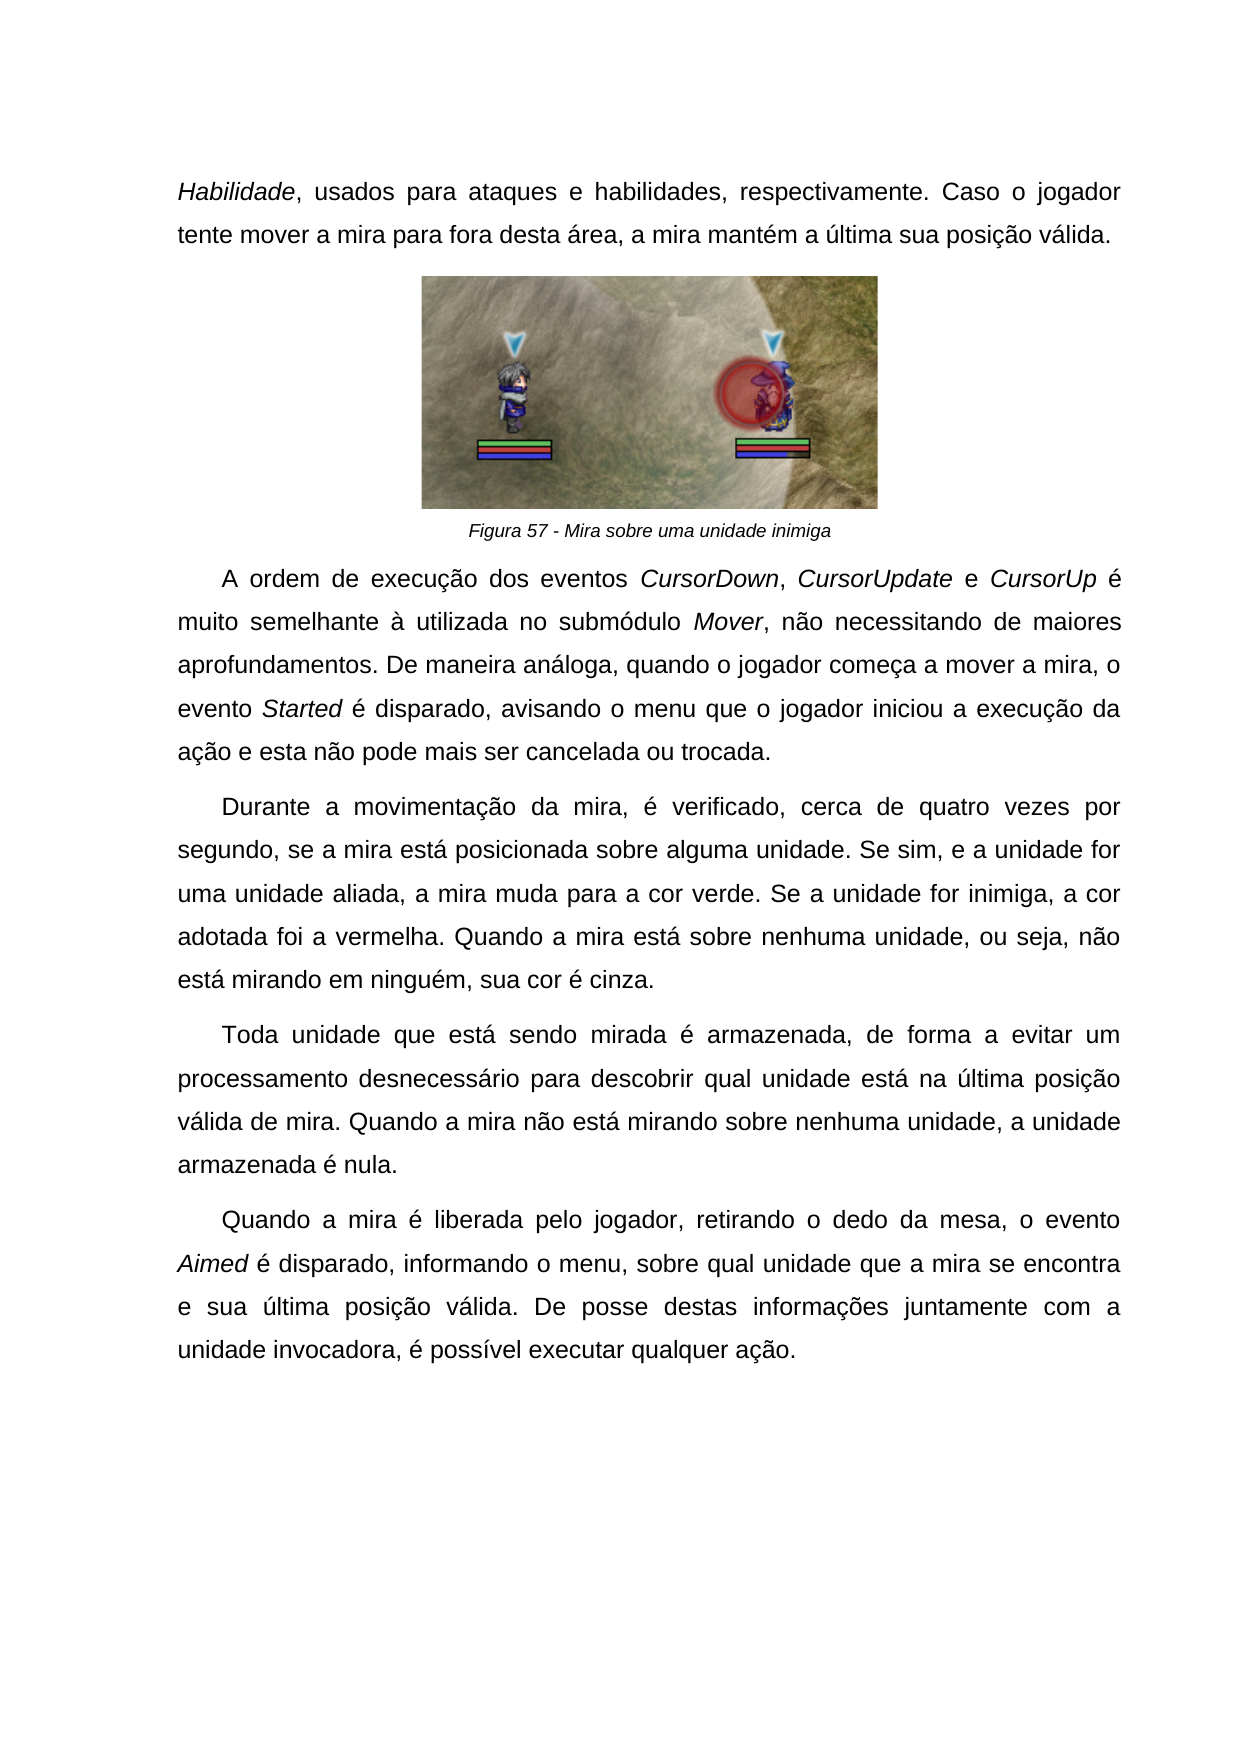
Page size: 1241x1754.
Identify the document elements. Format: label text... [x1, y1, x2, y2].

text Durante a movimentação da mira, é verificado, cerca de quatro vezes por segundo, se a mira está posicionada sobre alguma unidade. Se sim, e a unidade for uma unidade aliada, a mira muda para a cor verde. Se a unidade for inimiga, a cor adotada foi a vermelha. Quando a mira está sobre nenhuma unidade, ou seja, não está mirando em ninguém, sua cor é cinza. [177, 792, 1122, 994]
picture [421, 276, 878, 509]
text A ordem de execução dos eventos CursorDown, CursorUpdate e CursorUp é muito semelhante à utilizada no submódulo Mover, não necessitando de maiores aprofundamentos. De maneira análoga, quando o jogador começa a mover a mira, o evento Started é disparado, avisando o menu que o jogador iniciou a execução da ação e esta não pode mais ser cancelada ou trocada. [177, 564, 1122, 766]
text Quando a mira é liberada pelo jogador, retirando o dedo da mesa, o evento Aimed é disparado, informando o menu, sobre qual unidade que a mira se encontra e sua última posição válida. De posse destas informações juntamente com a unidade invocadora, é possível executar qualquer ação. [177, 1206, 1122, 1364]
text Toda unidade que está sendo mirada é armazenada, de forma a evitar um processamento desnecessário para descobrir qual unidade está na última posição válida de mira. Quando a mira não está mirando sobre nenhuma unidade, a unidade armazenada é nula. [177, 1021, 1122, 1179]
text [177, 177, 1122, 249]
